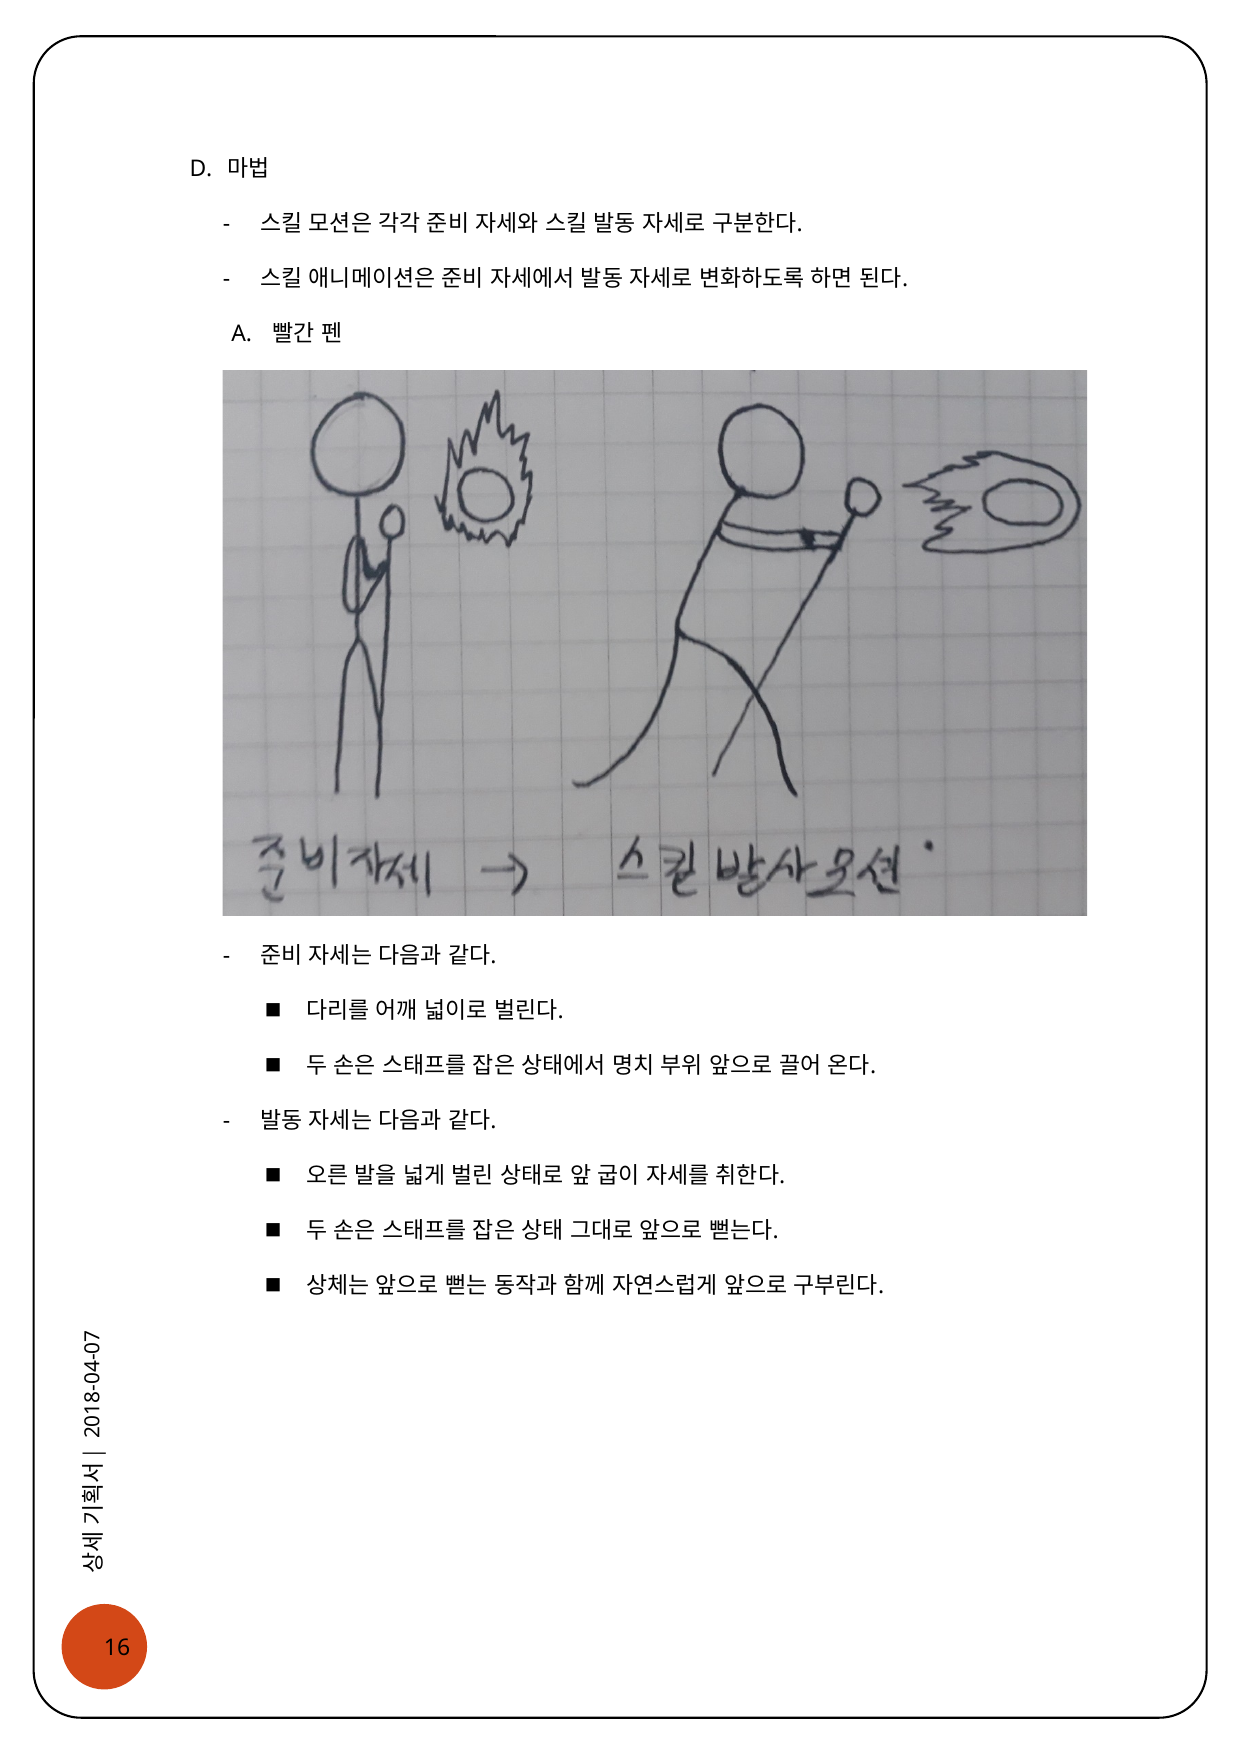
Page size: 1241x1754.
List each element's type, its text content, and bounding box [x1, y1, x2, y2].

list 빨간 펜 [231, 315, 1092, 348]
list 스킬 애니메이션은 준비 자세에서 발동 자세로 변화하도록 하면 된다. [223, 260, 1092, 293]
list 다리를 어깨 넓이로 벌린다. [264, 992, 1092, 1025]
list 두 손은 스태프를 잡은 상태 그대로 앞으로 뻗는다. [264, 1212, 1092, 1245]
list 마법 [189, 150, 1092, 183]
list 두 손은 스태프를 잡은 상태에서 명치 부위 앞으로 끌어 온다. [264, 1047, 1092, 1080]
list 스킬 모션은 각각 준비 자세와 스킬 발동 자세로 구분한다. [223, 205, 1092, 238]
list 준비 자세는 다음과 같다. [223, 937, 1092, 970]
list 상체는 앞으로 뻗는 동작과 함께 자연스럽게 앞으로 구부린다. [264, 1267, 1092, 1300]
picture [222, 370, 1088, 916]
list 오른 발을 넓게 벌린 상태로 앞 굽이 자세를 취한다. [264, 1157, 1092, 1190]
list 발동 자세는 다음과 같다. [223, 1102, 1092, 1135]
